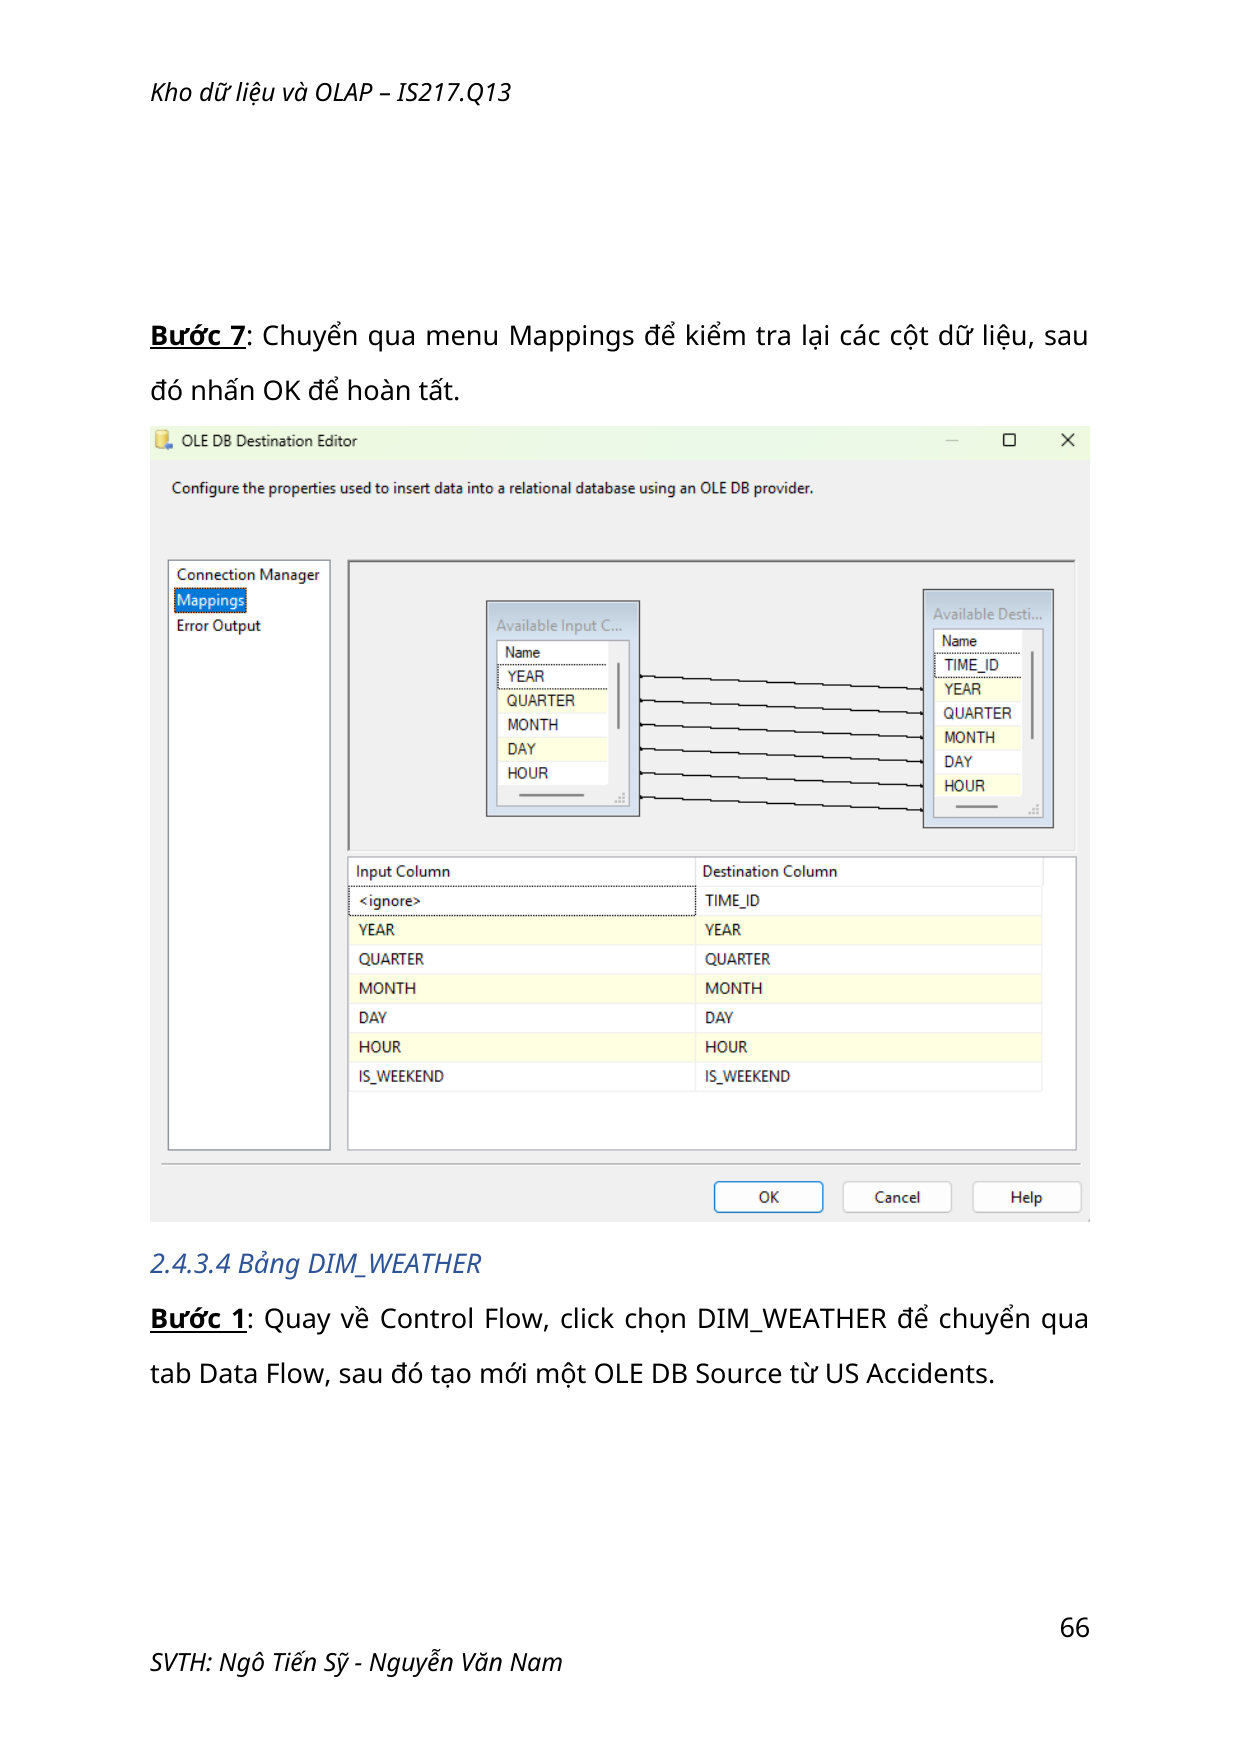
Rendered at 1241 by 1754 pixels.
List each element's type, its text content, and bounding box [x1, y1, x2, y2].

picture [150, 426, 1091, 1222]
text Bước 7: Chuyển qua menu Mappings để kiểm tra lại các cột dữ liệu, sau đó nhấn OK để hoàn tất. [150, 316, 1090, 408]
text Bước 1: Quay về Control Flow, click chọn DIM_WEATHER để chuyển qua tab Data Flow, sau đó tạo mới một OLE DB Source từ US Accidents. [150, 1300, 1090, 1392]
subtitle 2.4.3.4 Bảng DIM_WEATHER [150, 1244, 1090, 1281]
